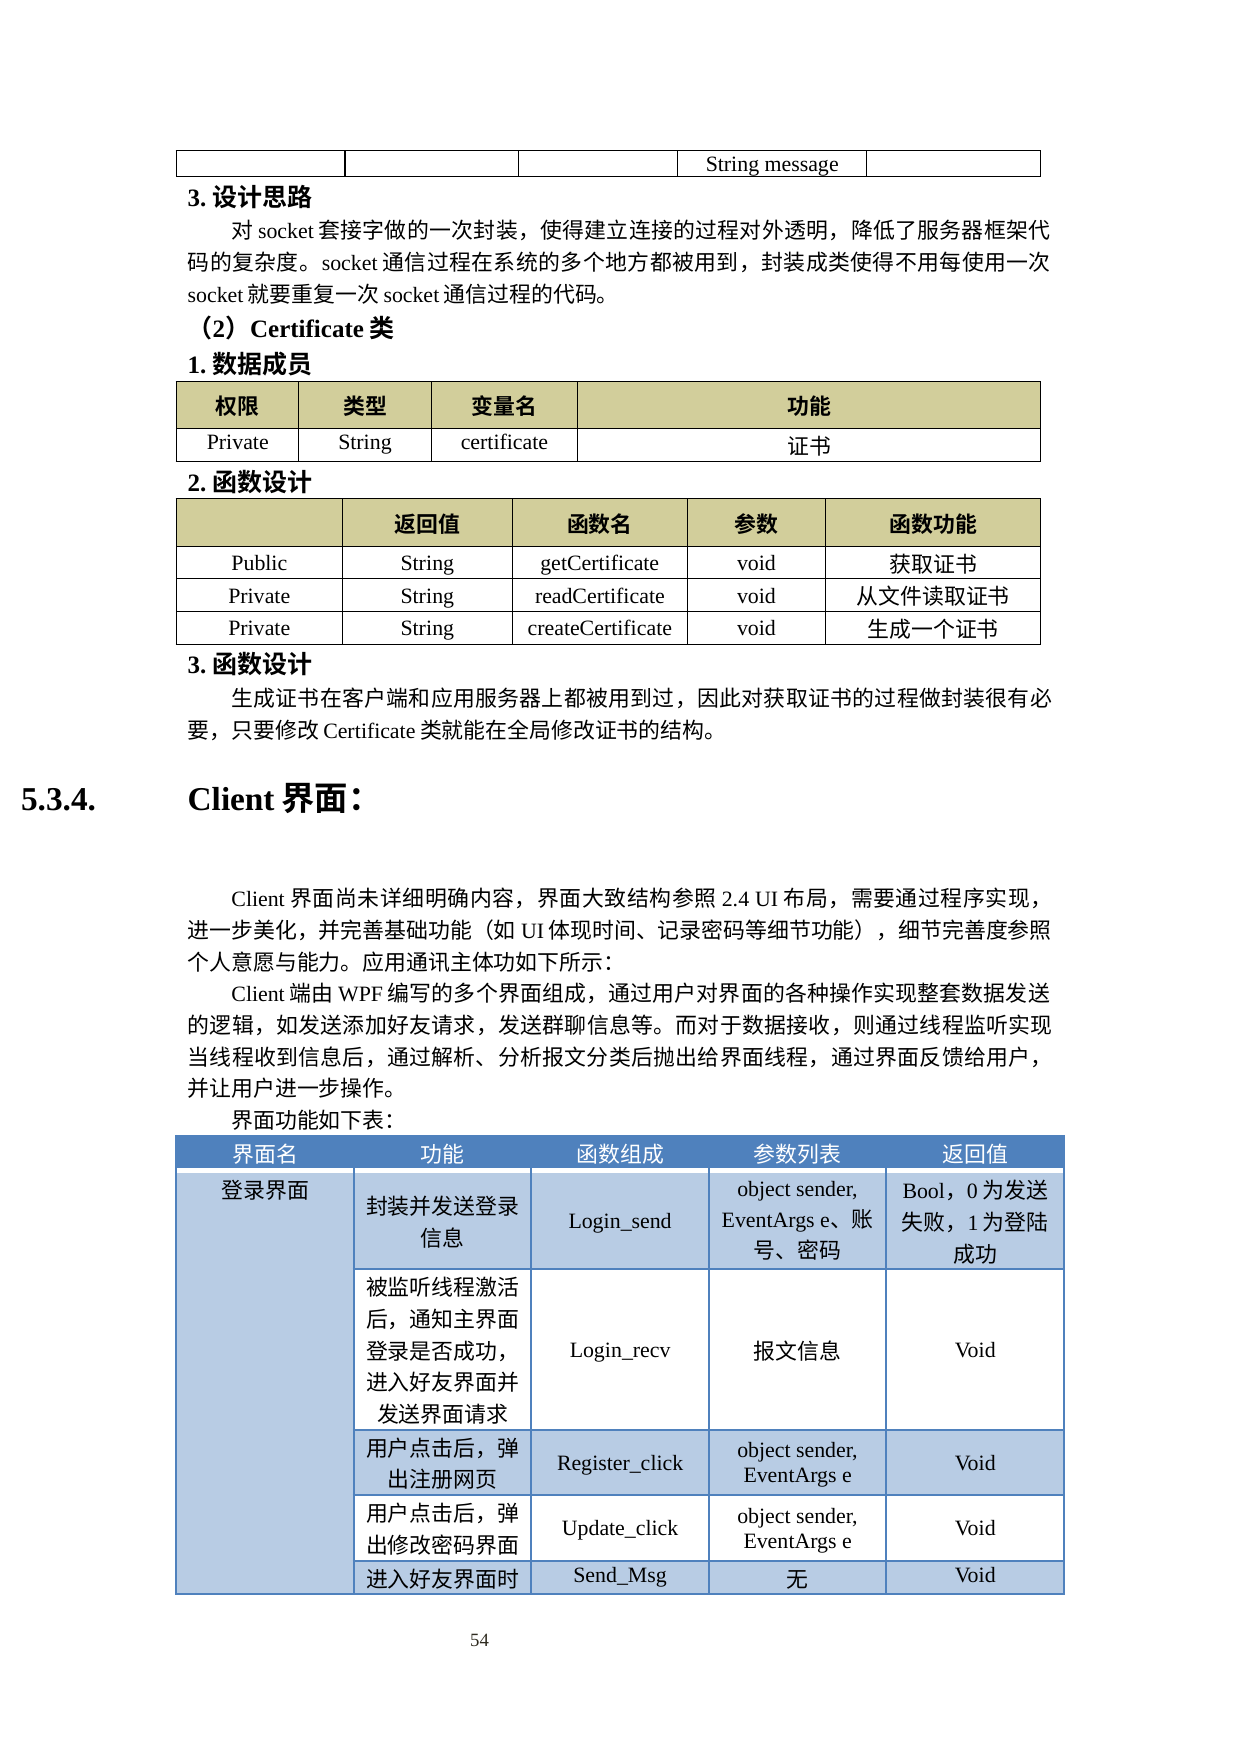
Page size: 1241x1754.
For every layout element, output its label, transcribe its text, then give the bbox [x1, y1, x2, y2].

table_cell readCertificate [513, 579, 687, 611]
table_cell 获取证书 [826, 547, 1040, 578]
table_cell String [299, 429, 431, 461]
table_cell String [343, 612, 512, 644]
table_cell Update_click [532, 1496, 708, 1559]
table_header 参数列表 [710, 1137, 885, 1168]
table_header 类型 [299, 382, 431, 428]
subtitle Client界面： [0, 771, 1053, 820]
table_cell certificate [432, 429, 577, 461]
table_cell void [688, 612, 825, 644]
table_header 参数 [688, 499, 825, 546]
table_header 函数组成 [532, 1137, 708, 1168]
table_header 变量名 [432, 382, 577, 428]
text 1. 数据成员 [187, 345, 1053, 381]
table_cell 报文信息 [710, 1270, 885, 1429]
table_cell Send_Msg [532, 1562, 708, 1593]
table_cell 从文件读取证书 [826, 579, 1040, 611]
table_cell Void [887, 1562, 1063, 1593]
table_cell 用户点击后，弹出修改密码界面 [355, 1496, 530, 1559]
table_cell 登录界面 [177, 1173, 353, 1593]
table_cell Login_recv [532, 1270, 708, 1429]
table_cell String message [678, 151, 866, 176]
table_cell String [343, 579, 512, 611]
table_cell Bool，0为发送失败，1为登陆成功 [887, 1173, 1063, 1268]
table_cell String [343, 547, 512, 578]
table_cell Private [177, 429, 298, 461]
table_cell Public [177, 547, 342, 578]
table_cell 证书 [578, 429, 1040, 461]
table_cell Void [887, 1270, 1063, 1429]
list 函数设计 [187, 645, 1053, 681]
text 界面功能如下表： [187, 1103, 1053, 1135]
table_cell Private [177, 579, 342, 611]
table_header 功能 [578, 382, 1040, 428]
table_header 函数功能 [826, 499, 1040, 546]
text （2）Certificate类 [187, 308, 1053, 345]
table_cell 无 [710, 1562, 885, 1593]
table_cell 生成一个证书 [826, 612, 1040, 644]
list 函数设计 [187, 462, 1053, 498]
table_cell 用户点击后，弹出注册网页 [355, 1431, 530, 1494]
table_header 返回值 [887, 1137, 1063, 1168]
table_header 返回值 [343, 499, 512, 546]
list 设计思路 [187, 177, 1053, 213]
table_header 功能 [355, 1137, 530, 1168]
text 生成证书在客户端和应用服务器上都被用到过，因此对获取证书的过程做封装很有必要，只要修改Certificate类就能在全局修改证书的结构。 [187, 681, 1053, 744]
table_cell 进入好友界面时发送心跳报文 [355, 1562, 530, 1593]
table_cell Private [177, 612, 342, 644]
table_cell Register_click [532, 1431, 708, 1494]
table_cell void [688, 579, 825, 611]
table_cell object sender, EventArgs e [710, 1431, 885, 1494]
text 对socket套接字做的一次封装，使得建立连接的过程对外透明，降低了服务器框架代码的复杂度。socket通信过程在系统的多个地方都被用到，封装成类使得不用每使用一次socket就要重复一次socket通信过程的代码。 [187, 213, 1053, 308]
table_header 权限 [177, 382, 298, 428]
table_cell 被监听线程激活后，通知主界面登录是否成功，进入好友界面并发送界面请求 [355, 1270, 530, 1429]
table_cell object sender, EventArgs e、账号、密码 [710, 1173, 885, 1268]
table_cell object sender, EventArgs e [710, 1496, 885, 1559]
text Client端由WPF编写的多个界面组成，通过用户对界面的各种操作实现整套数据发送的逻辑，如发送添加好友请求，发送群聊信息等。而对于数据接收，则通过线程监听实现，当线程收到信息后，通过解析、分析报文分类后抛出给界面线程，通过界面反馈给用户，并让用户进一步操作。 [187, 976, 1053, 1103]
table_header 函数名 [513, 499, 687, 546]
table_cell Login_send [532, 1173, 708, 1268]
table_cell void [688, 547, 825, 578]
table_header [177, 499, 342, 546]
table_cell getCertificate [513, 547, 687, 578]
table_header 界面名 [177, 1137, 353, 1168]
table_cell 封装并发送登录信息 [355, 1173, 530, 1268]
text Client界面尚未详细明确内容，界面大致结构参照2.4 UI布局，需要通过程序实现，进一步美化，并完善基础功能（如UI体现时间、记录密码等细节功能），细节完善度参照个人意愿与能力。应用通讯主体功如下所示： [187, 881, 1053, 976]
table_cell Void [887, 1431, 1063, 1494]
table_cell createCertificate [513, 612, 687, 644]
table_cell Void [887, 1496, 1063, 1559]
